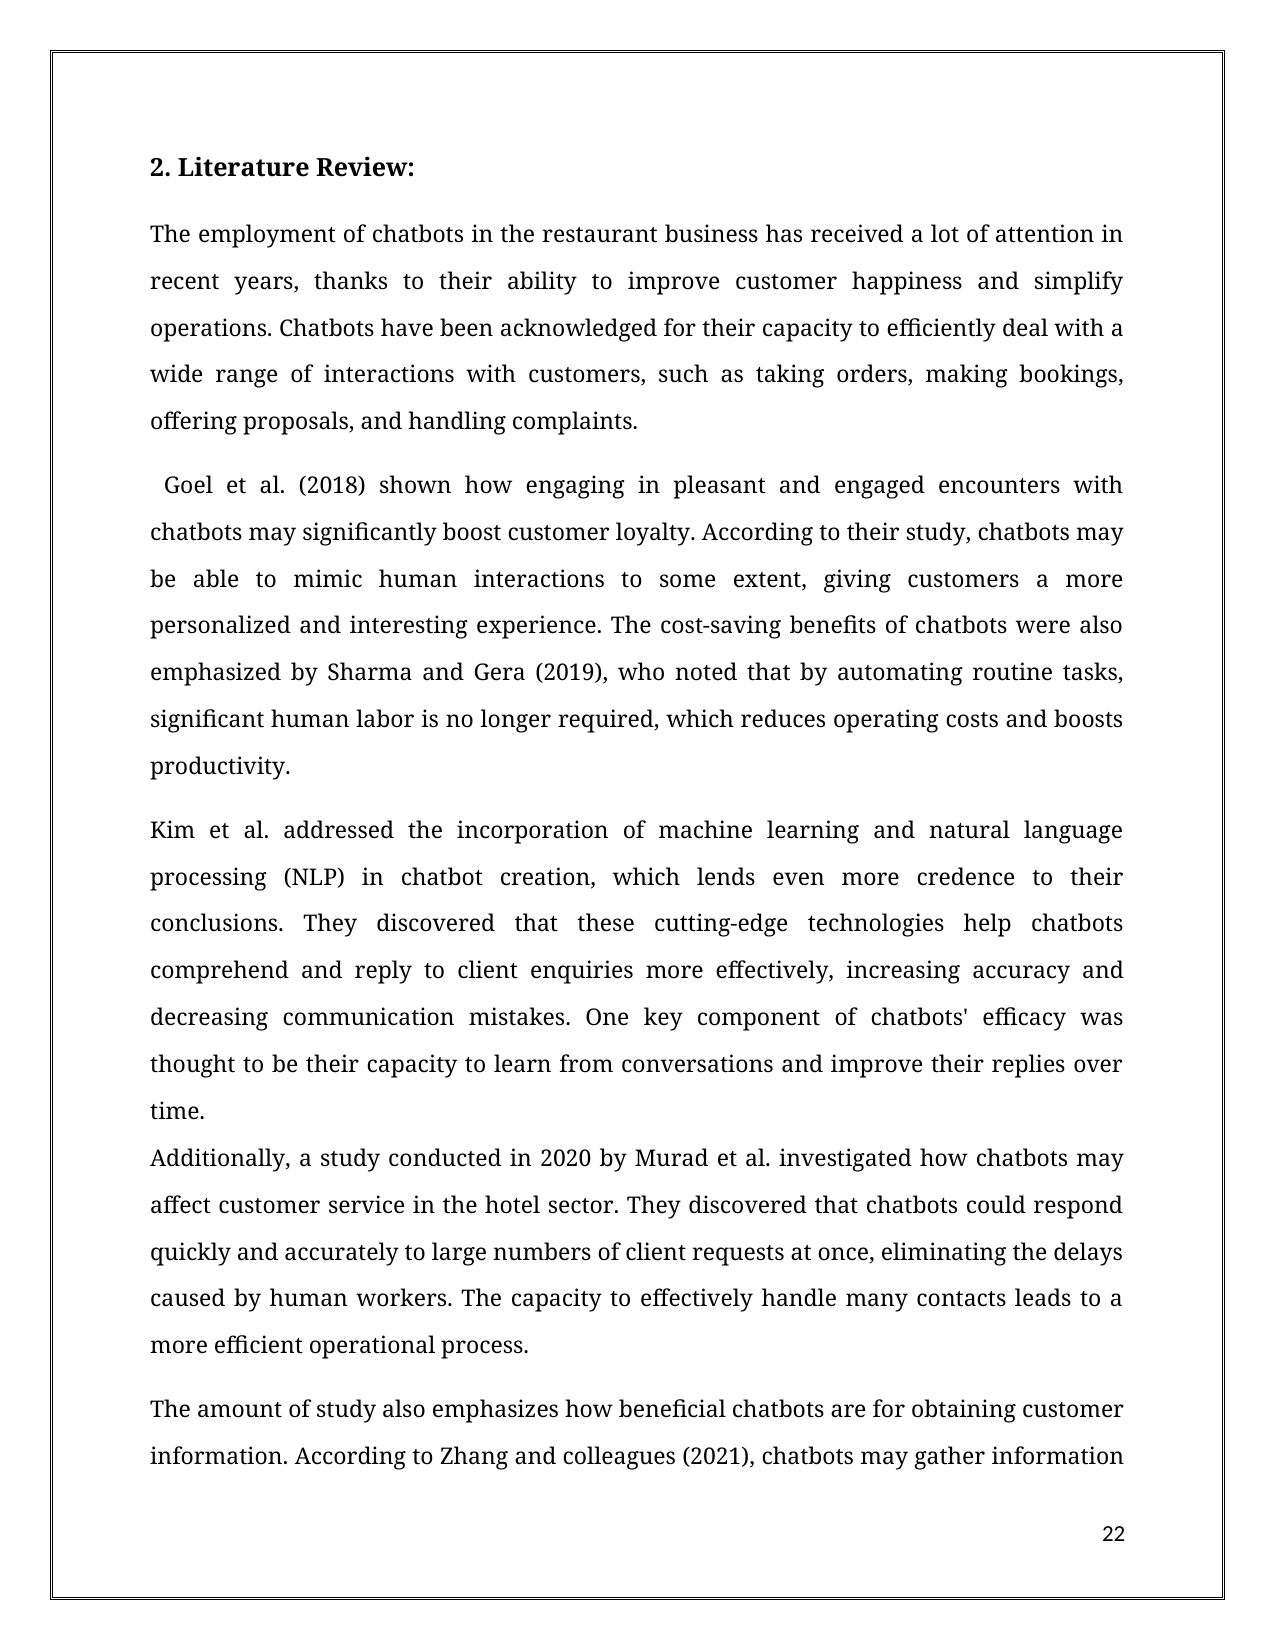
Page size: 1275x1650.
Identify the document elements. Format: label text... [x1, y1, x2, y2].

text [150, 1393, 1125, 1471]
text 2. Literature Review: [150, 150, 1125, 184]
text Goel et al. (2018) shown how engaging in pleasant and engaged encounters with chatbots may significantly boost customer loyalty. According to their study, chatbots may be able to mimic human interactions to some extent, giving customers a more personalized and interesting experience. The cost-saving benefits of chatbots were also emphasized by Sharma and Gera (2019), who noted that by automating routine tasks, significant human labor is no longer required, which reduces operating costs and boosts productivity. [150, 469, 1125, 781]
text The employment of chatbots in the restaurant business has received a lot of attention in recent years, thanks to their ability to improve customer happiness and simplify operations. Chatbots have been acknowledged for their capacity to efficiently deal with a wide range of interactions with customers, such as taking orders, making bookings, offering proposals, and handling complaints. [150, 218, 1125, 436]
text Kim et al. addressed the incorporation of machine learning and natural language processing (NLP) in chatbot creation, which lends even more credence to their conclusions. They discovered that these cutting-edge technologies help chatbots comprehend and reply to client enquiries more effectively, increasing accuracy and decreasing communication mistakes. One key component of chatbots' efficacy was thought to be their capacity to learn from conversations and improve their replies over time. Additionally, a study conducted in 2020 by Murad et al. investigated how chatbots may affect customer service in the hotel sector. They discovered that chatbots could respond quickly and accurately to large numbers of client requests at once, eliminating the delays caused by human workers. The capacity to effectively handle many contacts leads to a more efficient operational process. [150, 813, 1125, 1360]
